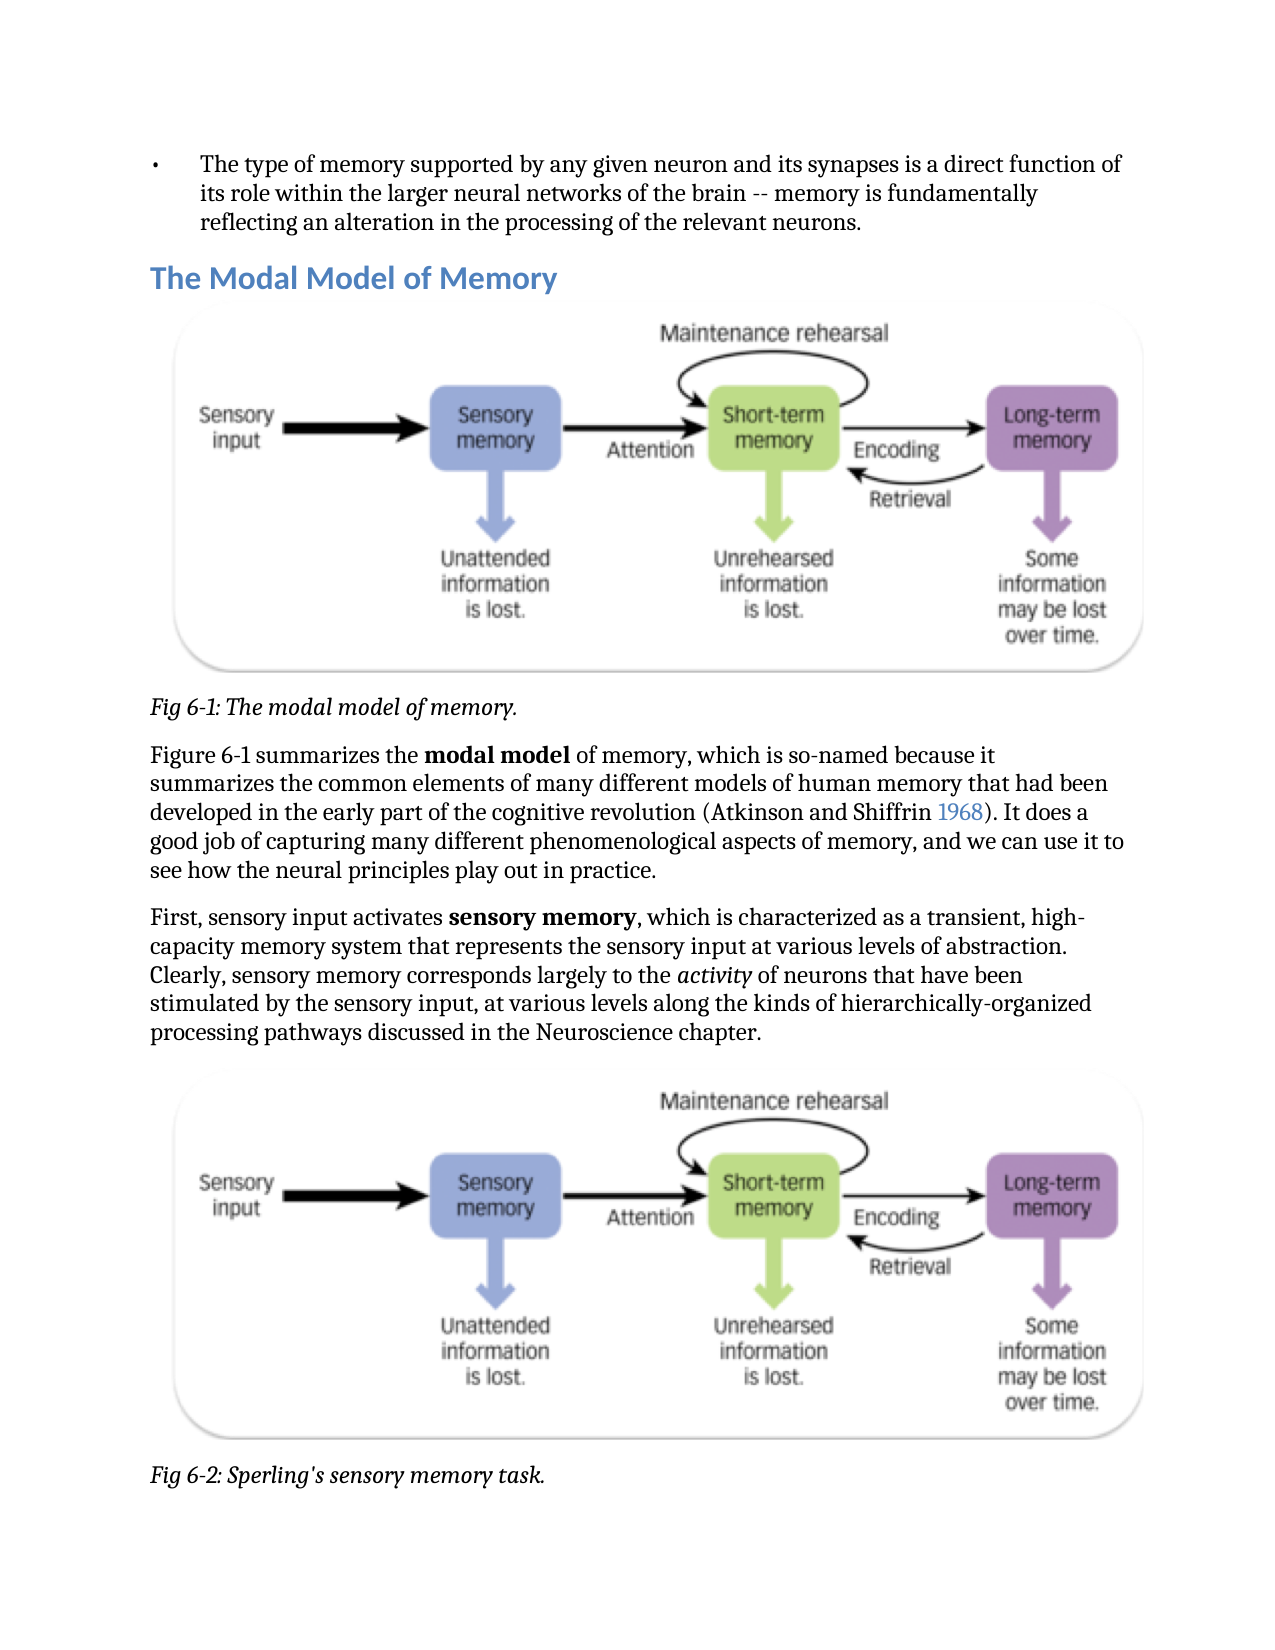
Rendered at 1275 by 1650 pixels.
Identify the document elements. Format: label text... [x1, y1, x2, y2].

list The type of memory supported by any given neuron and its synapses is a direct function of its role within the larger neural networks of the brain -- memory is fundamentally reflecting an alteration in the processing of the relevant neurons. [150, 150, 1125, 236]
picture [168, 1065, 1144, 1440]
picture [168, 297, 1144, 673]
text Fig 6-1: The modal model of memory. [150, 693, 1125, 722]
text First, sensory input activates sensory memory, which is characterized as a transient, high-capacity memory system that represents the sensory input at various levels of abstraction. Clearly, sensory memory corresponds largely to the activity of neurons that have been stimulated by the sensory input, at various levels along the kinds of hierarchically-organized processing pathways discussed in the Neuroscience chapter. [150, 903, 1125, 1047]
subtitle The Modal Model of Memory [150, 257, 1125, 298]
text Fig 6-2: Sperling's sensory memory task. [150, 1461, 1125, 1489]
text Figure 6-1 summarizes the modal model of memory, which is so-named because it summarizes the common elements of many different models of human memory that had been developed in the early part of the cognitive revolution (Atkinson and Shiffrin 1968). It does a good job of capturing many different phenomenological aspects of memory, and we can use it to see how the neural principles play out in practice. [150, 741, 1125, 884]
